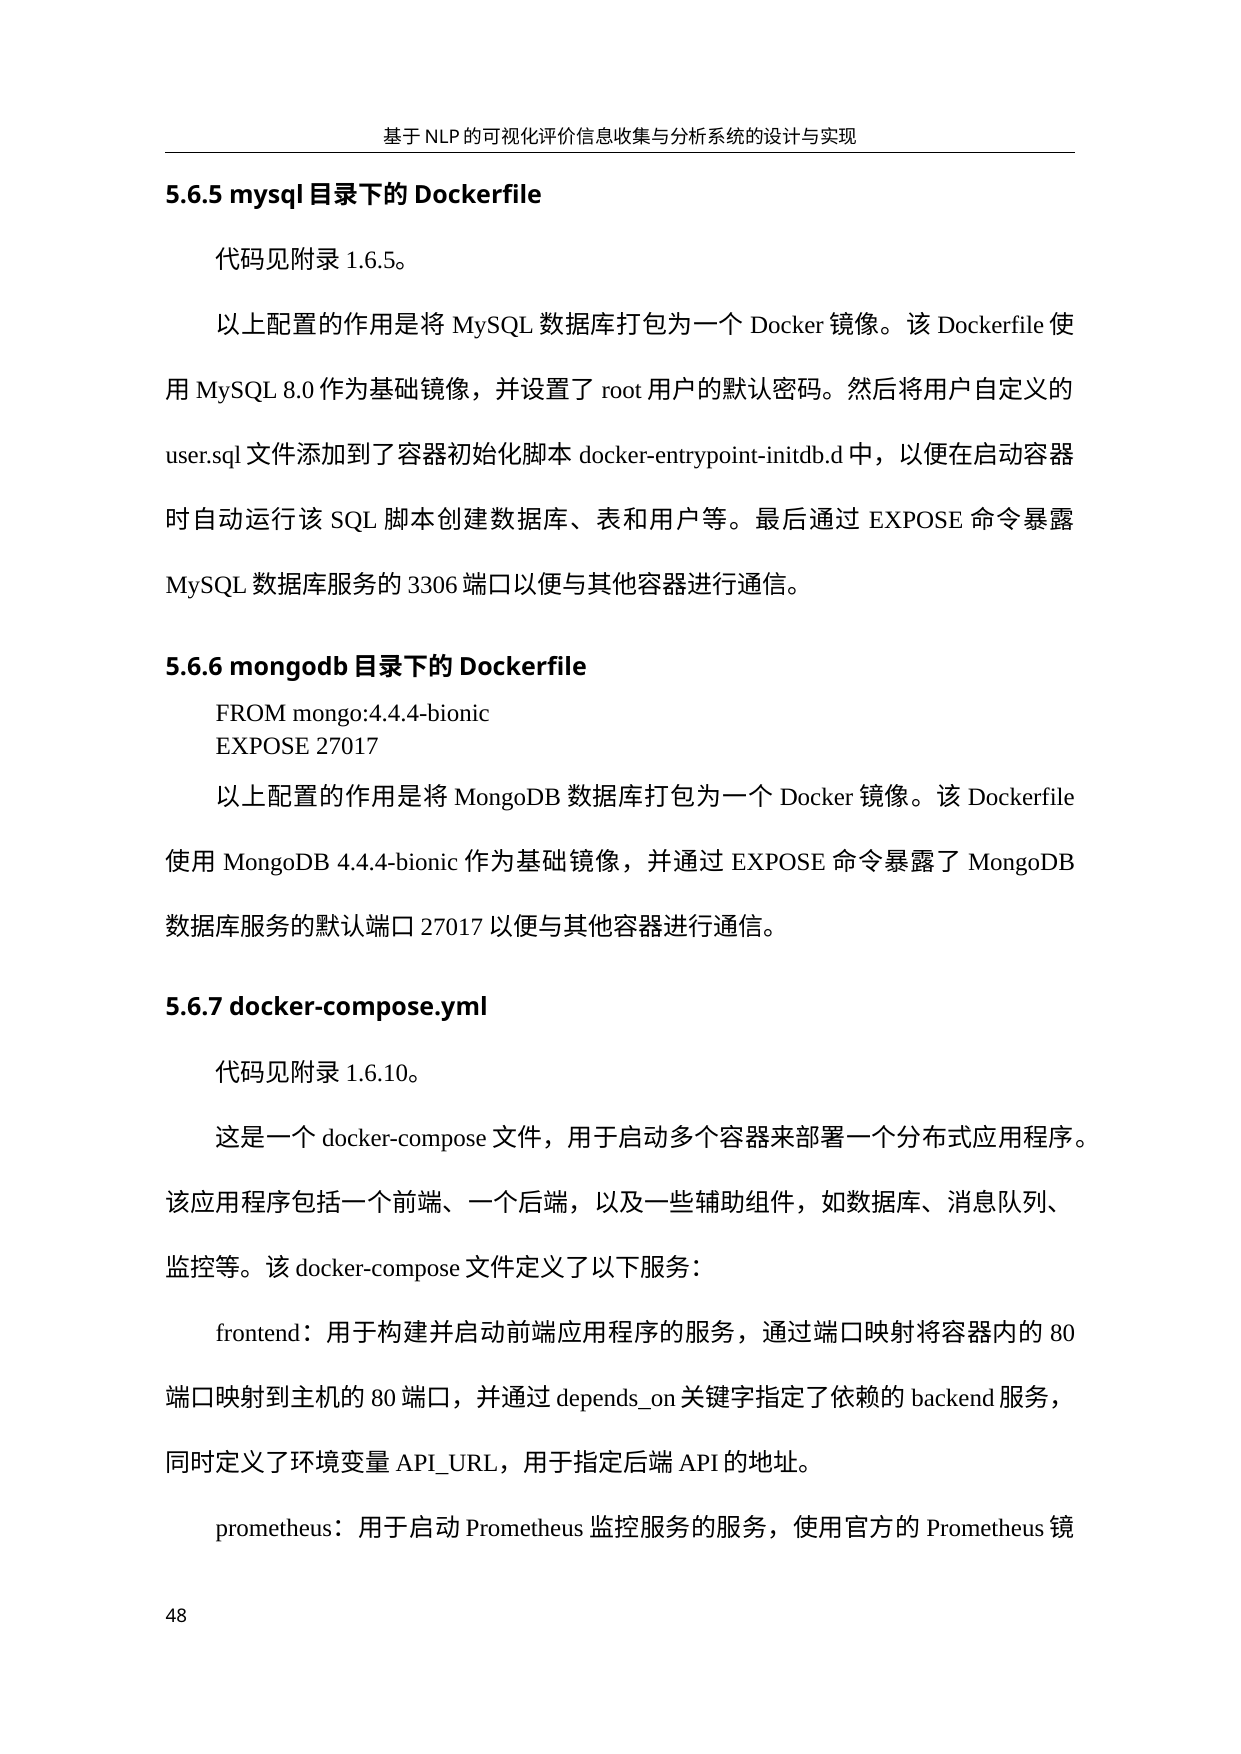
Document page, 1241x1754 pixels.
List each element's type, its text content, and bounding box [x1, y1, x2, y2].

subtitle 5.6.5 mysql目录下的Dockerfile [165, 160, 1075, 225]
text EXPOSE 27017 [165, 729, 1075, 762]
subtitle 5.6.6 mongodb目录下的Dockerfile [165, 632, 1075, 697]
text 代码见附录1.6.5。 [165, 225, 1075, 290]
text frontend：用于构建并启动前端应用程序的服务，通过端口映射将容器内的80端口映射到主机的80端口，并通过depends_on关键字指定了依赖的backend服务，同时定义了环境变量API_URL，用于指定后端API的地址。 [165, 1298, 1075, 1493]
text FROM mongo:4.4.4-bionic [165, 697, 1075, 729]
subtitle 5.6.7 docker-compose.yml [165, 973, 1075, 1038]
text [165, 1493, 1075, 1558]
text 以上配置的作用是将MySQL数据库打包为一个Docker镜像。该Dockerfile使用MySQL 8.0作为基础镜像，并设置了root用户的默认密码。然后将用户自定义的user.sql文件添加到了容器初始化脚本docker-entrypoint-initdb.d中，以便在启动容器时自动运行该SQL脚本创建数据库、表和用户等。最后通过EXPOSE命令暴露MySQL数据库服务的3306端口以便与其他容器进行通信。 [165, 290, 1075, 615]
text 这是一个docker-compose文件，用于启动多个容器来部署一个分布式应用程序。该应用程序包括一个前端、一个后端，以及一些辅助组件，如数据库、消息队列、监控等。该docker-compose文件定义了以下服务： [165, 1103, 1075, 1298]
text 代码见附录1.6.10。 [165, 1038, 1075, 1103]
text 以上配置的作用是将MongoDB数据库打包为一个Docker镜像。该Dockerfile使用MongoDB 4.4.4-bionic作为基础镜像，并通过EXPOSE命令暴露了MongoDB数据库服务的默认端口27017以便与其他容器进行通信。 [165, 762, 1075, 957]
